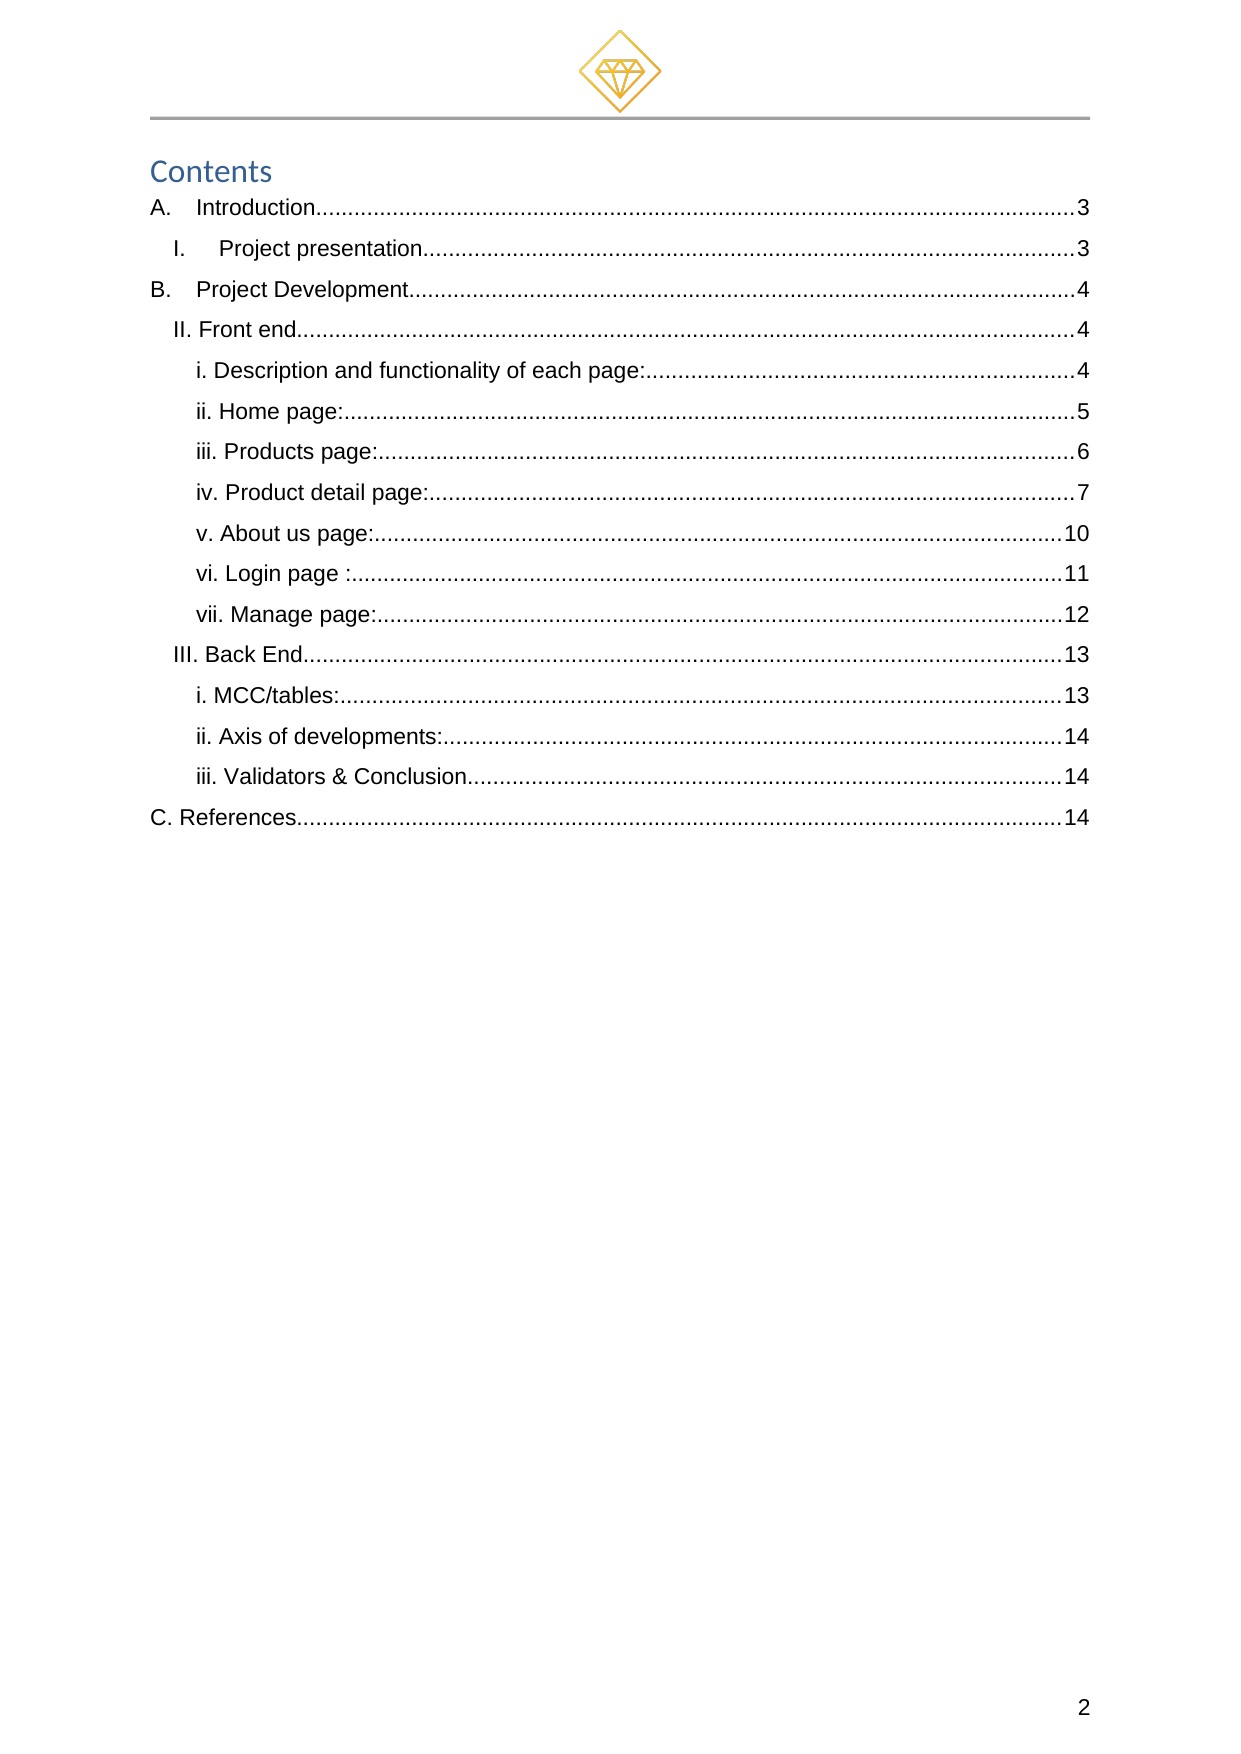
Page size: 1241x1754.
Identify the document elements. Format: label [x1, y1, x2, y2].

picture [578, 30, 662, 113]
